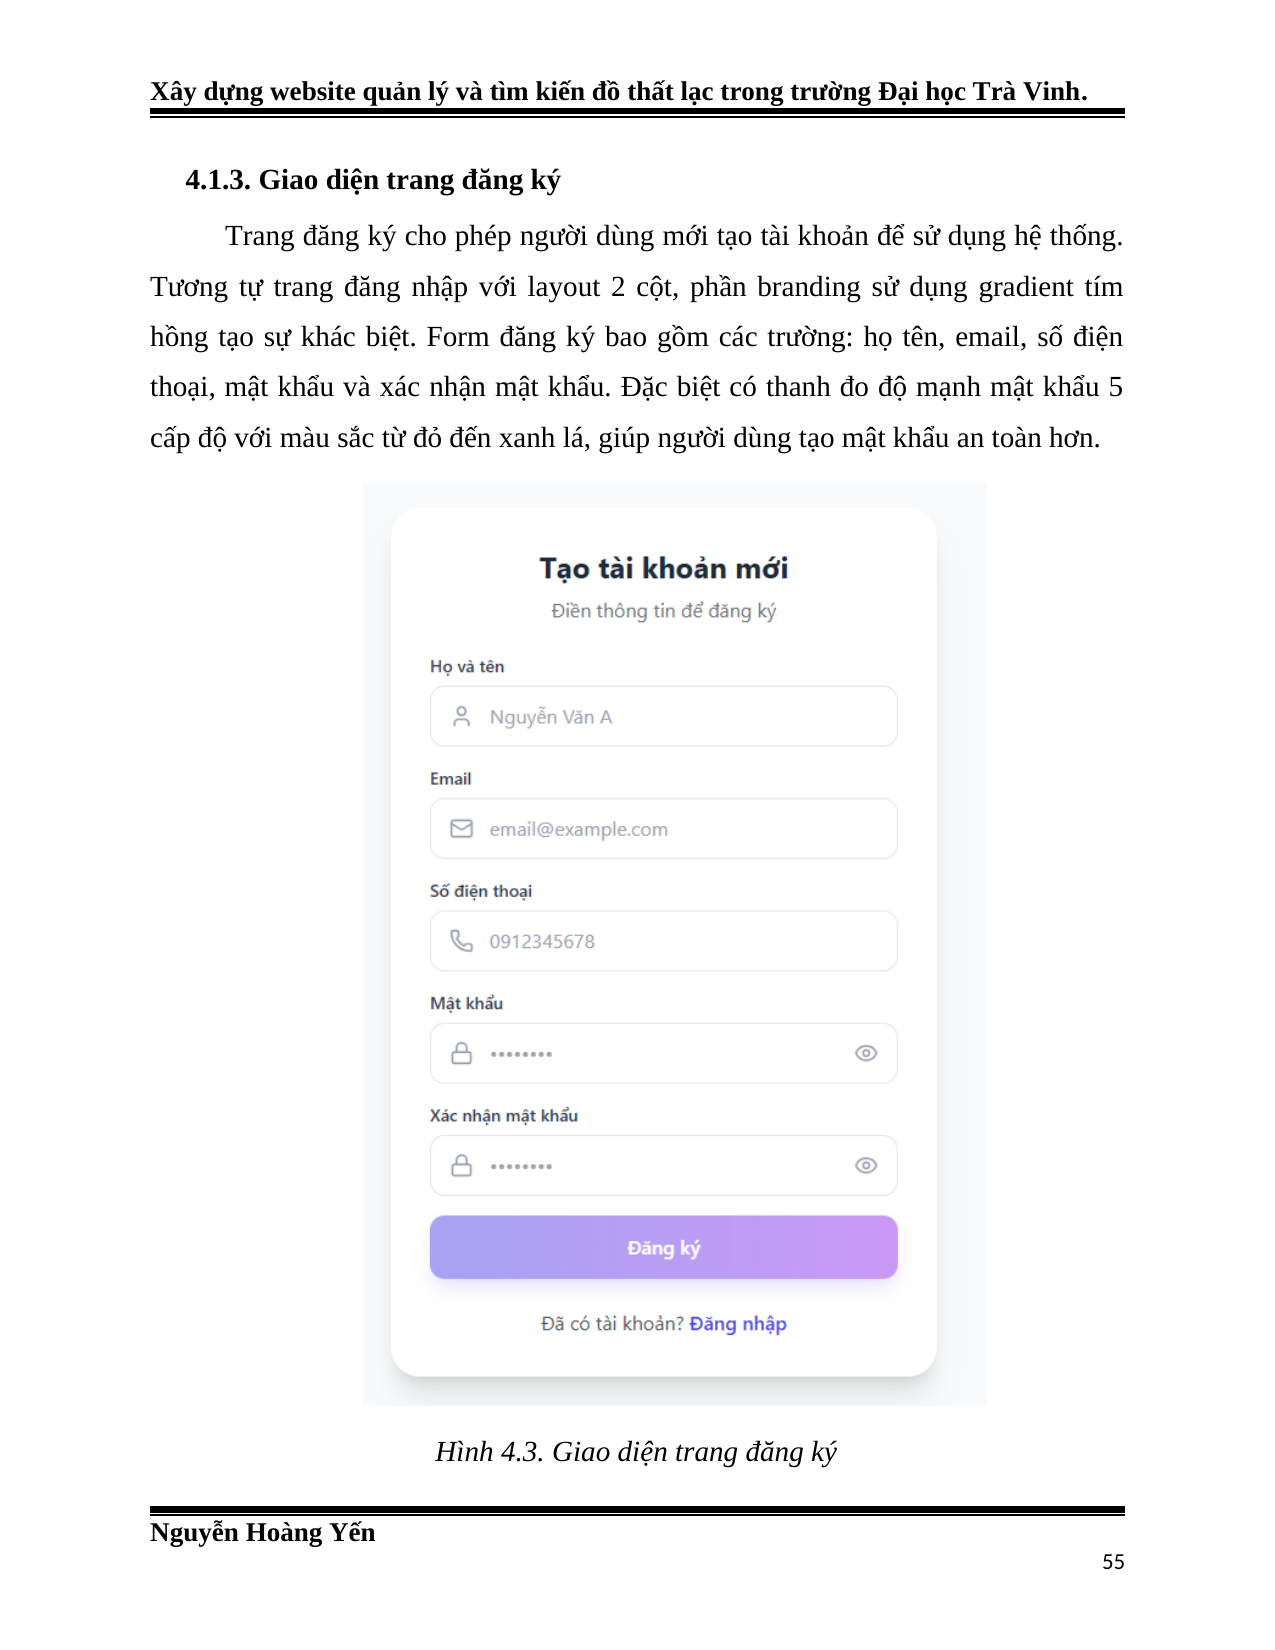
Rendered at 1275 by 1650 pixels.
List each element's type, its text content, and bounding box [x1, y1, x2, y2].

text Giao diện trang đăng ký [185, 162, 1125, 196]
text Trang đăng ký cho phép người dùng mới tạo tài khoản để sử dụng hệ thống. Tương tự trang đăng nhập với layout 2 cột, phần branding sử dụng gradient tím hồng tạo sự khác biệt. Form đăng ký bao gồm các trường: họ tên, email, số điện thoại, mật khẩu và xác nhận mật khẩu. Đặc biệt có thanh đo độ mạnh mật khẩu 5 cấp độ với màu sắc từ đỏ đến xanh lá, giúp người dùng tạo mật khẩu an toàn hơn. [150, 218, 1125, 453]
picture [363, 482, 987, 1406]
text Hình 4.3. Giao diện trang đăng ký [150, 1434, 1125, 1468]
